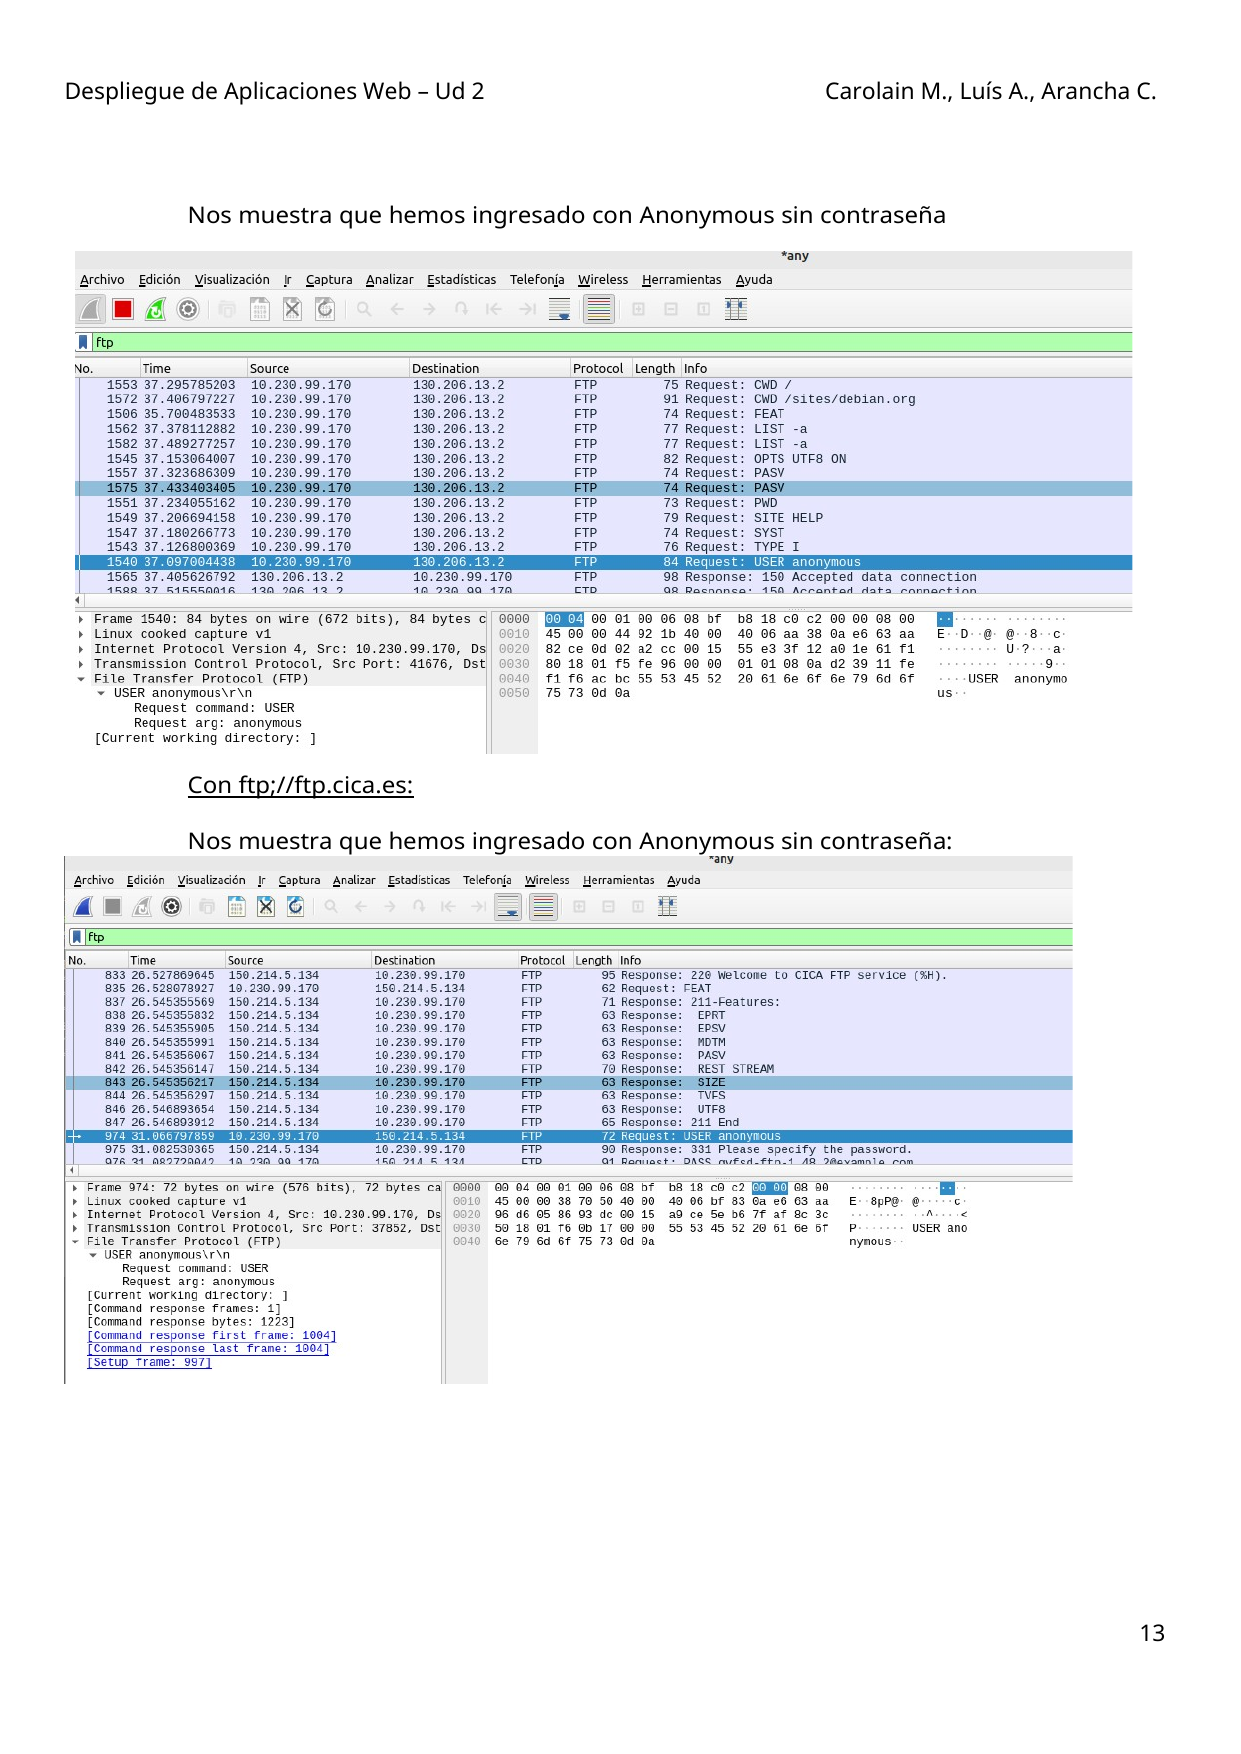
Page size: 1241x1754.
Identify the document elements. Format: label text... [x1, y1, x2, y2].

picture [75, 251, 1133, 754]
text Nos muestra que hemos ingresado con Anonymous sin contraseña [187, 199, 1165, 231]
picture [64, 856, 1073, 1384]
text Nos muestra que hemos ingresado con Anonymous sin contraseña: [187, 825, 1165, 856]
